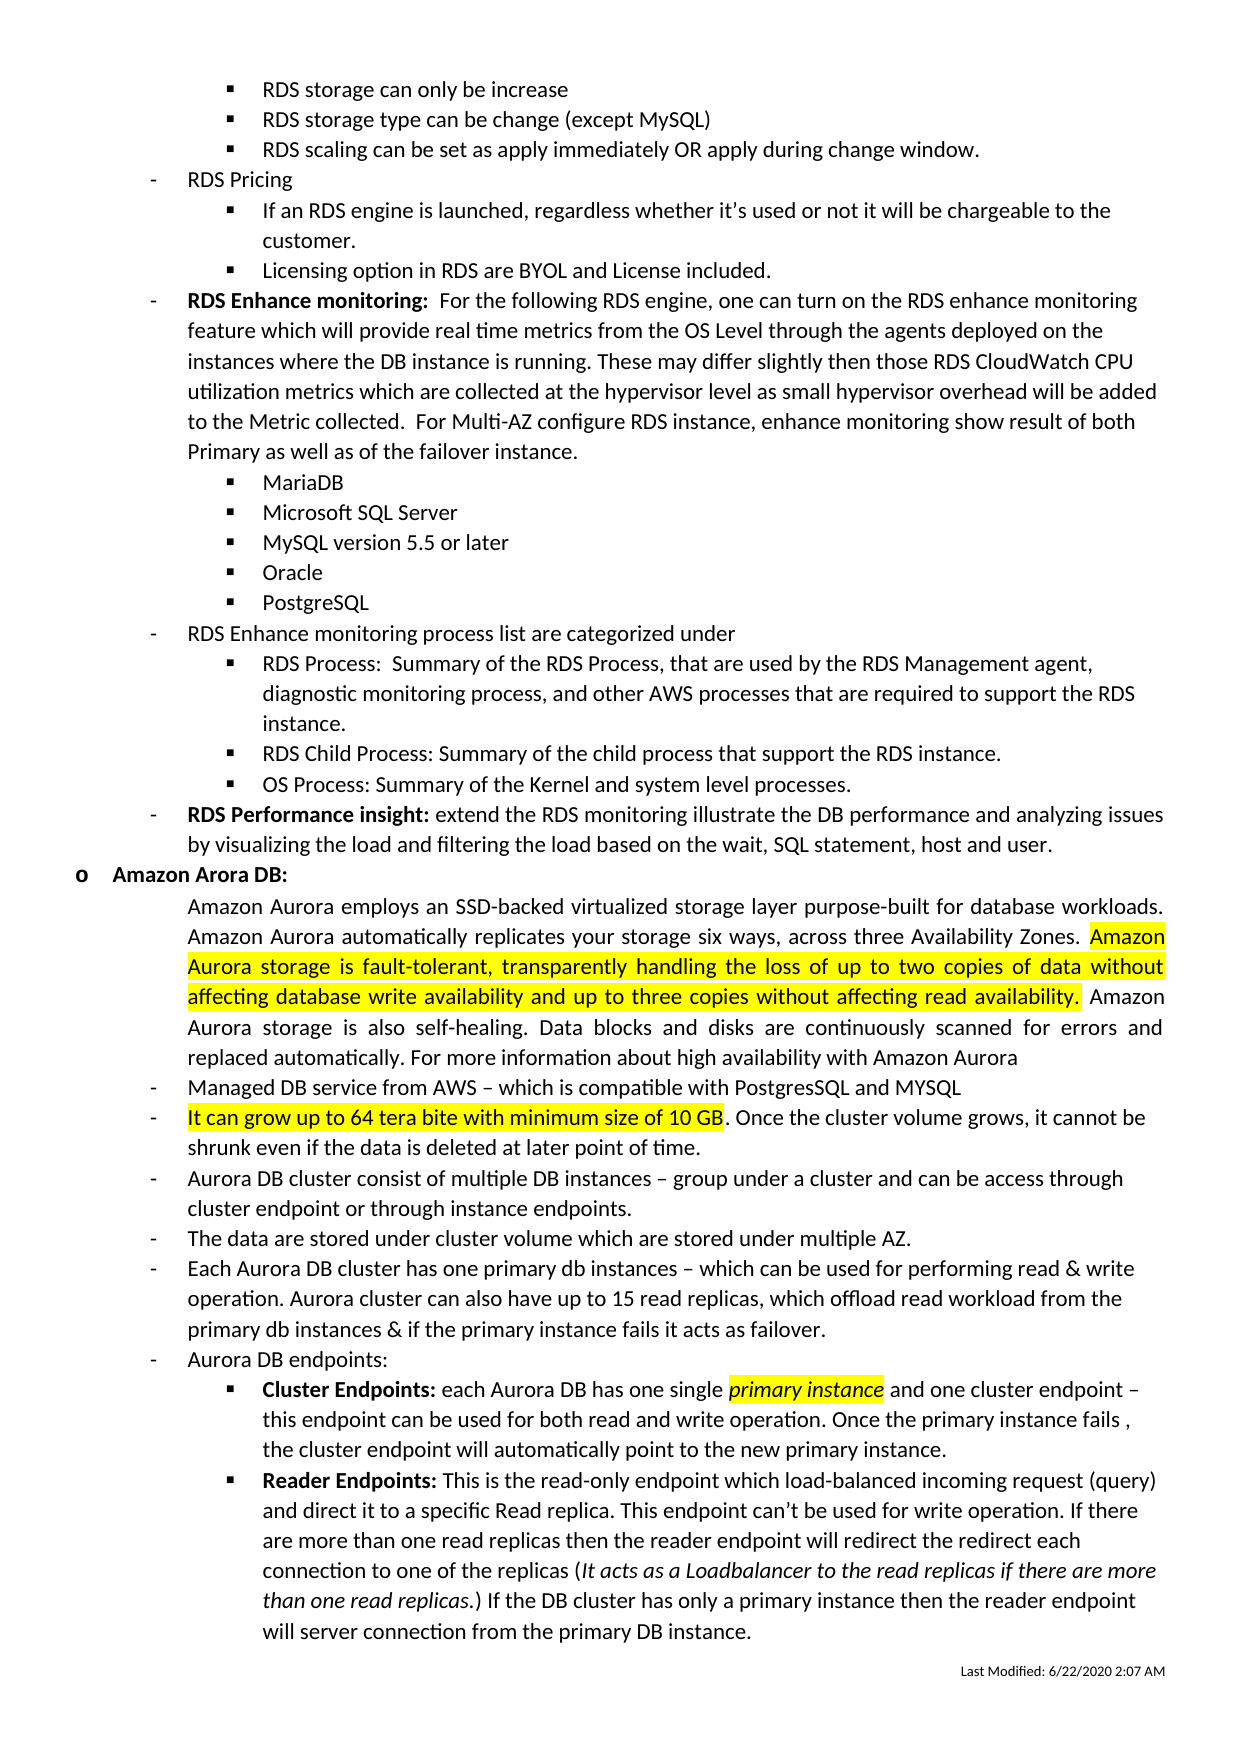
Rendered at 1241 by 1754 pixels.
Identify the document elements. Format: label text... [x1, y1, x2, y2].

list Microsoft SQL Server [225, 498, 1165, 526]
list Managed DB service from AWS – which is compatible with PostgresSQL and MYSQL [150, 1073, 1165, 1101]
list Amazon Aurora employs an SSD-backed virtualized storage layer purpose-built for database workloads. Amazon Aurora automatically replicates your storage six ways, across three Availability Zones. Amazon Aurora storage is fault-tolerant, transparently handling the loss of up to two copies of data without affecting database write availability and up to three copies without affecting read availability. Amazon Aurora storage is also self-healing. Data blocks and disks are continuously scanned for errors and replaced automatically. For more information about high availability with Amazon Aurora [187, 892, 1165, 973]
list Amazon Arora DB: [75, 860, 1165, 889]
list Reader Endpoints: This is the read-only endpoint which load-balanced incoming request (query) and direct it to a specific Read replica. This endpoint can’t be used for write operation. If there are more than one read replicas then the reader endpoint will redirect the redirect each connection to one of the replicas (It acts as a Loadbalancer to the read replicas if there are more than one read replicas.) If the DB cluster has only a primary instance then the reader endpoint will server connection from the primary DB instance. [225, 1466, 1165, 1645]
list Oracle [225, 558, 1165, 586]
list Aurora DB cluster consist of multiple DB instances – group under a cluster and can be access through cluster endpoint or through instance endpoints. [150, 1164, 1165, 1222]
list RDS Child Process: Summary of the child process that support the RDS instance. [225, 739, 1165, 768]
list The data are stored under cluster volume which are stored under multiple AZ. [150, 1224, 1165, 1252]
list RDS Enhance monitoring process list are categorized under [150, 619, 1165, 647]
list MySQL version 5.5 or later [225, 528, 1165, 556]
list PostgreSQL [225, 588, 1165, 617]
list Cluster Endpoints: each Aurora DB has one single primary instance and one cluster endpoint – this endpoint can be used for both read and write operation. Once the primary instance fails , the cluster endpoint will automatically point to the new primary instance. [225, 1375, 1165, 1464]
list MariaDB [225, 468, 1165, 496]
list RDS Enhance monitoring: For the following RDS engine, one can turn on the RDS enhance monitoring feature which will provide real time metrics from the OS Level through the agents deployed on the instances where the DB instance is running. These may differ slightly then those RDS CloudWatch CPU utilization metrics which are collected at the hypervisor level as small hypervisor overhead will be added to the Metric collected. For Multi-AZ configure RDS instance, enhance monitoring show result of both Primary as well as of the failover instance. [150, 286, 1165, 466]
list If an RDS engine is launched, regardless whether it’s used or not it will be chargeable to the customer. [225, 196, 1165, 254]
list RDS Performance insight: extend the RDS monitoring illustrate the DB performance and analyzing issues by visualizing the load and filtering the load based on the wait, SQL statement, host and user. [150, 800, 1165, 858]
list RDS Pricing [150, 166, 1165, 194]
list RDS storage type can be change (except MySQL) [225, 105, 1165, 133]
list OS Process: Summary of the Kernel and system level processes. [225, 770, 1165, 798]
list Aurora DB endpoints: [150, 1345, 1165, 1373]
list Licensing option in RDS are BYOL and License included. [225, 256, 1165, 284]
list RDS scaling can be set as apply immediately OR apply during change window. [225, 135, 1165, 163]
list It can grow up to 64 tera bite with minimum size of 10 GB. Once the cluster volume grows, it cannot be shrunk even if the data is deleted at later point of time. [150, 1103, 1165, 1162]
list RDS storage can only be increase [225, 75, 1165, 103]
list Amazon Aurora employs an SSD-backed virtualized storage layer purpose-built for database workloads. Amazon Aurora automatically replicates your storage six ways, across three Availability Zones. Amazon Aurora storage is fault-tolerant, transparently handling the loss of up to two copies of data without affecting database write availability and up to three copies without affecting read availability. Amazon Aurora storage is also self-healing. Data blocks and disks are continuously scanned for errors and replaced automatically. For more information about high availability with Amazon Aurora [187, 974, 1165, 1071]
list RDS Process: Summary of the RDS Process, that are used by the RDS Management agent, diagnostic monitoring process, and other AWS processes that are required to support the RDS instance. [225, 649, 1165, 737]
list Each Aurora DB cluster has one primary db instances – which can be used for performing read & write operation. Aurora cluster can also have up to 15 read replicas, which offload read workload from the primary db instances & if the primary instance fails it acts as failover. [150, 1254, 1165, 1343]
